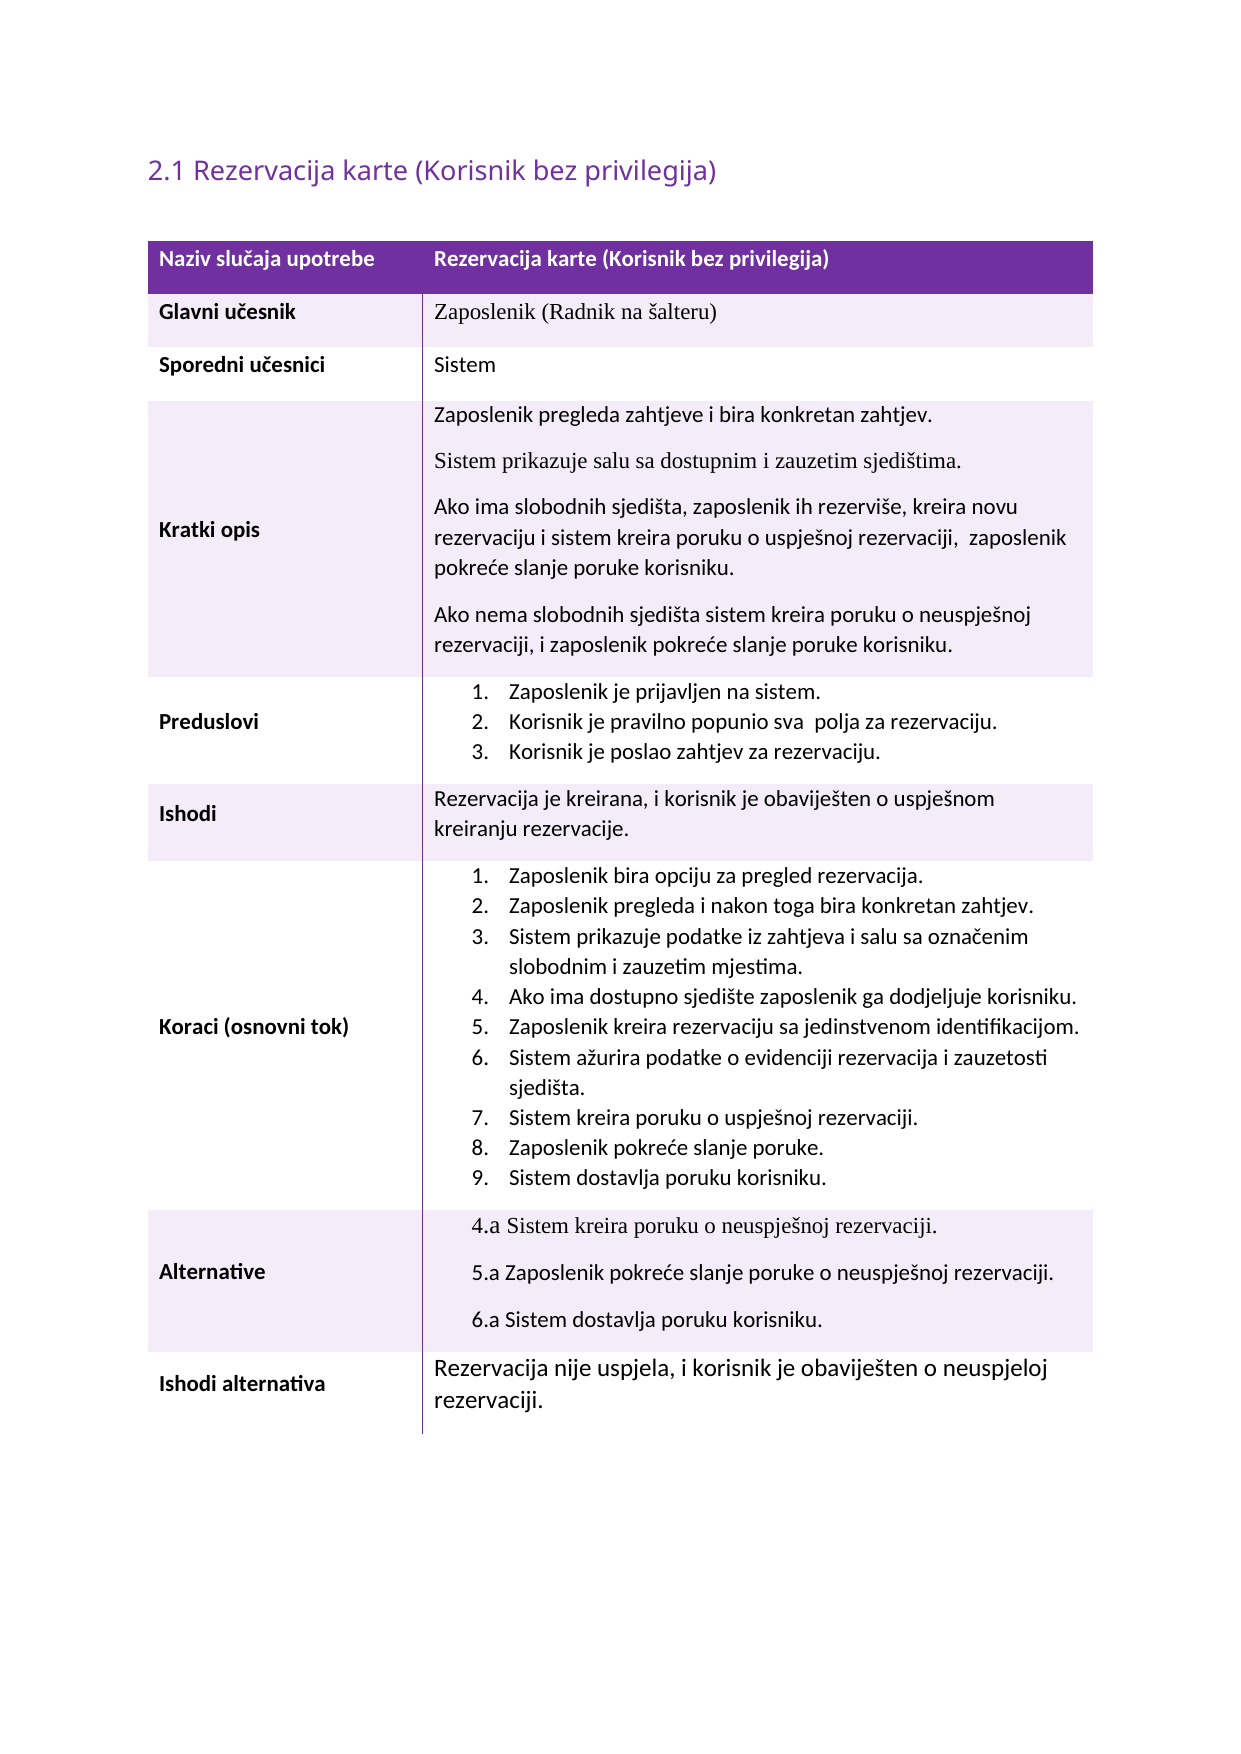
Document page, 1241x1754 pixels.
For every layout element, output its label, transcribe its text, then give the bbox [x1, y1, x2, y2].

table_cell Ishodi alternativa [148, 1352, 422, 1434]
table_cell Alternative [148, 1210, 422, 1352]
table_cell Zaposlenik (Radnik na šalteru) [423, 294, 1093, 347]
table_cell Ishodi [148, 784, 422, 861]
table_cell Preduslovi [148, 677, 422, 784]
table_header Rezervacija karte (Korisnik bez privilegija) [423, 241, 1093, 294]
table_cell Rezervacija nije uspjela, i korisnik je obaviješten o neuspjeloj rezervaciji. [423, 1352, 1093, 1434]
table_cell Zaposlenik pregleda zahtjeve i bira konkretan zahtjev. Sistem prikazuje salu sa dostupnim i zauzetim sjedištima. Ako ima slobodnih sjedišta, zaposlenik ih rezerviše, kreira novu rezervaciju i sistem kreira poruku o uspješnoj rezervaciji, zaposlenik pokreće slanje poruke korisniku. Ako nema slobodnih sjedišta sistem kreira poruku o neuspješnoj rezervaciji, i zaposlenik pokreće slanje poruke korisniku. [423, 401, 1093, 677]
subtitle 2.1 Rezervacija karte (Korisnik bez privilegija) [148, 152, 1093, 189]
table_header Naziv slučaja upotrebe [148, 241, 423, 294]
table_cell Glavni učesnik [148, 294, 422, 347]
table_cell Zaposlenik je prijavljen na sistem. Korisnik je pravilno popunio sva polja za rezervaciju. Korisnik je poslao zahtjev za rezervaciju. [423, 677, 1093, 784]
table_cell Sporedni učesnici [148, 348, 422, 401]
table_cell Rezervacija je kreirana, i korisnik je obaviješten o uspješnom kreiranju rezervacije. [423, 784, 1093, 861]
table_cell Koraci (osnovni tok) [148, 861, 422, 1210]
table_cell 4.a Sistem kreira poruku o neuspješnoj rezervaciji. 5.a Zaposlenik pokreće slanje poruke o neuspješnoj rezervaciji. 6.a Sistem dostavlja poruku korisniku. [423, 1210, 1093, 1352]
table_cell Sistem [423, 348, 1093, 401]
table_cell Kratki opis [148, 401, 422, 677]
table_cell Zaposlenik bira opciju za pregled rezervacija. Zaposlenik pregleda i nakon toga bira konkretan zahtjev. Sistem prikazuje podatke iz zahtjeva i salu sa označenim slobodnim i zauzetim mjestima. Ako ima dostupno sjedište zaposlenik ga dodjeljuje korisniku. Zaposlenik kreira rezervaciju sa jedinstvenom identifikacijom. Sistem ažurira podatke o evidenciji rezervacija i zauzetosti sjedišta. Sistem kreira poruku o uspješnoj rezervaciji. Zaposlenik pokreće slanje poruke. Sistem dostavlja poruku korisniku. [423, 861, 1093, 1210]
